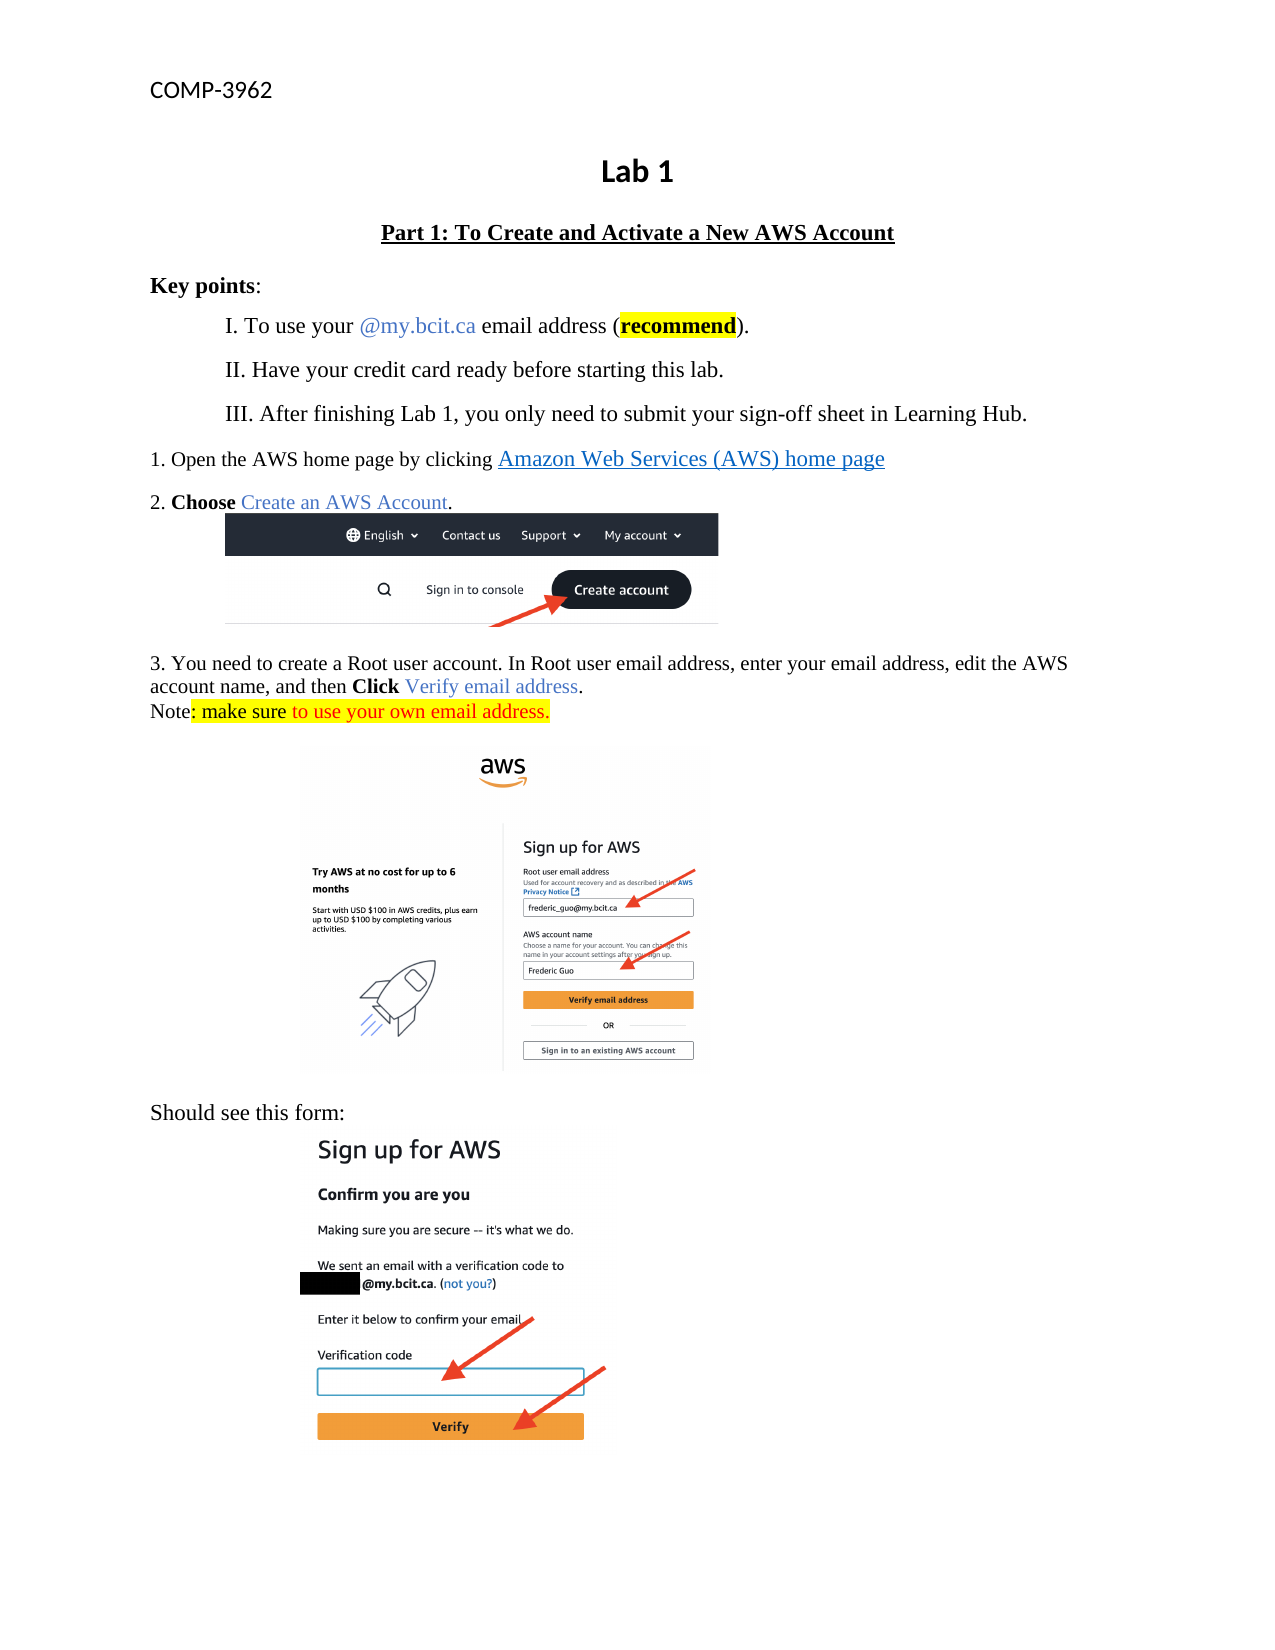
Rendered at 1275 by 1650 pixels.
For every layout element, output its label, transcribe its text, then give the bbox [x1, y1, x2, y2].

text 3. You need to create a Root user account. In Root user email address, enter your email address, edit the AWS account name, and then Click Verify email address. [150, 650, 1125, 698]
text Lab 1 [150, 150, 1125, 191]
text I. To use your @my.bcit.ca email address (recommend). [150, 312, 620, 338]
text II. Have your credit card ready before starting this lab. [150, 356, 1125, 382]
text Note: make sure to use your own email address. [150, 698, 1125, 723]
text 2. Choose Create an AWS Account. [150, 489, 1125, 514]
picture [225, 513, 719, 627]
text Should see this form: [150, 1099, 1125, 1126]
text I. To use your @my.bcit.ca email address (recommend). [736, 312, 1125, 338]
text Key points: [150, 272, 1125, 298]
text III. After finishing Lab 1, you only need to submit your sign-off sheet in Learning Hub. [150, 400, 1125, 427]
text 1. Open the AWS home page by clicking Amazon Web Services (AWS) home page [150, 445, 1125, 471]
picture [300, 746, 712, 1074]
text Part 1: To Create and Activate a New AWS Account [150, 219, 1125, 246]
picture [300, 1125, 617, 1455]
